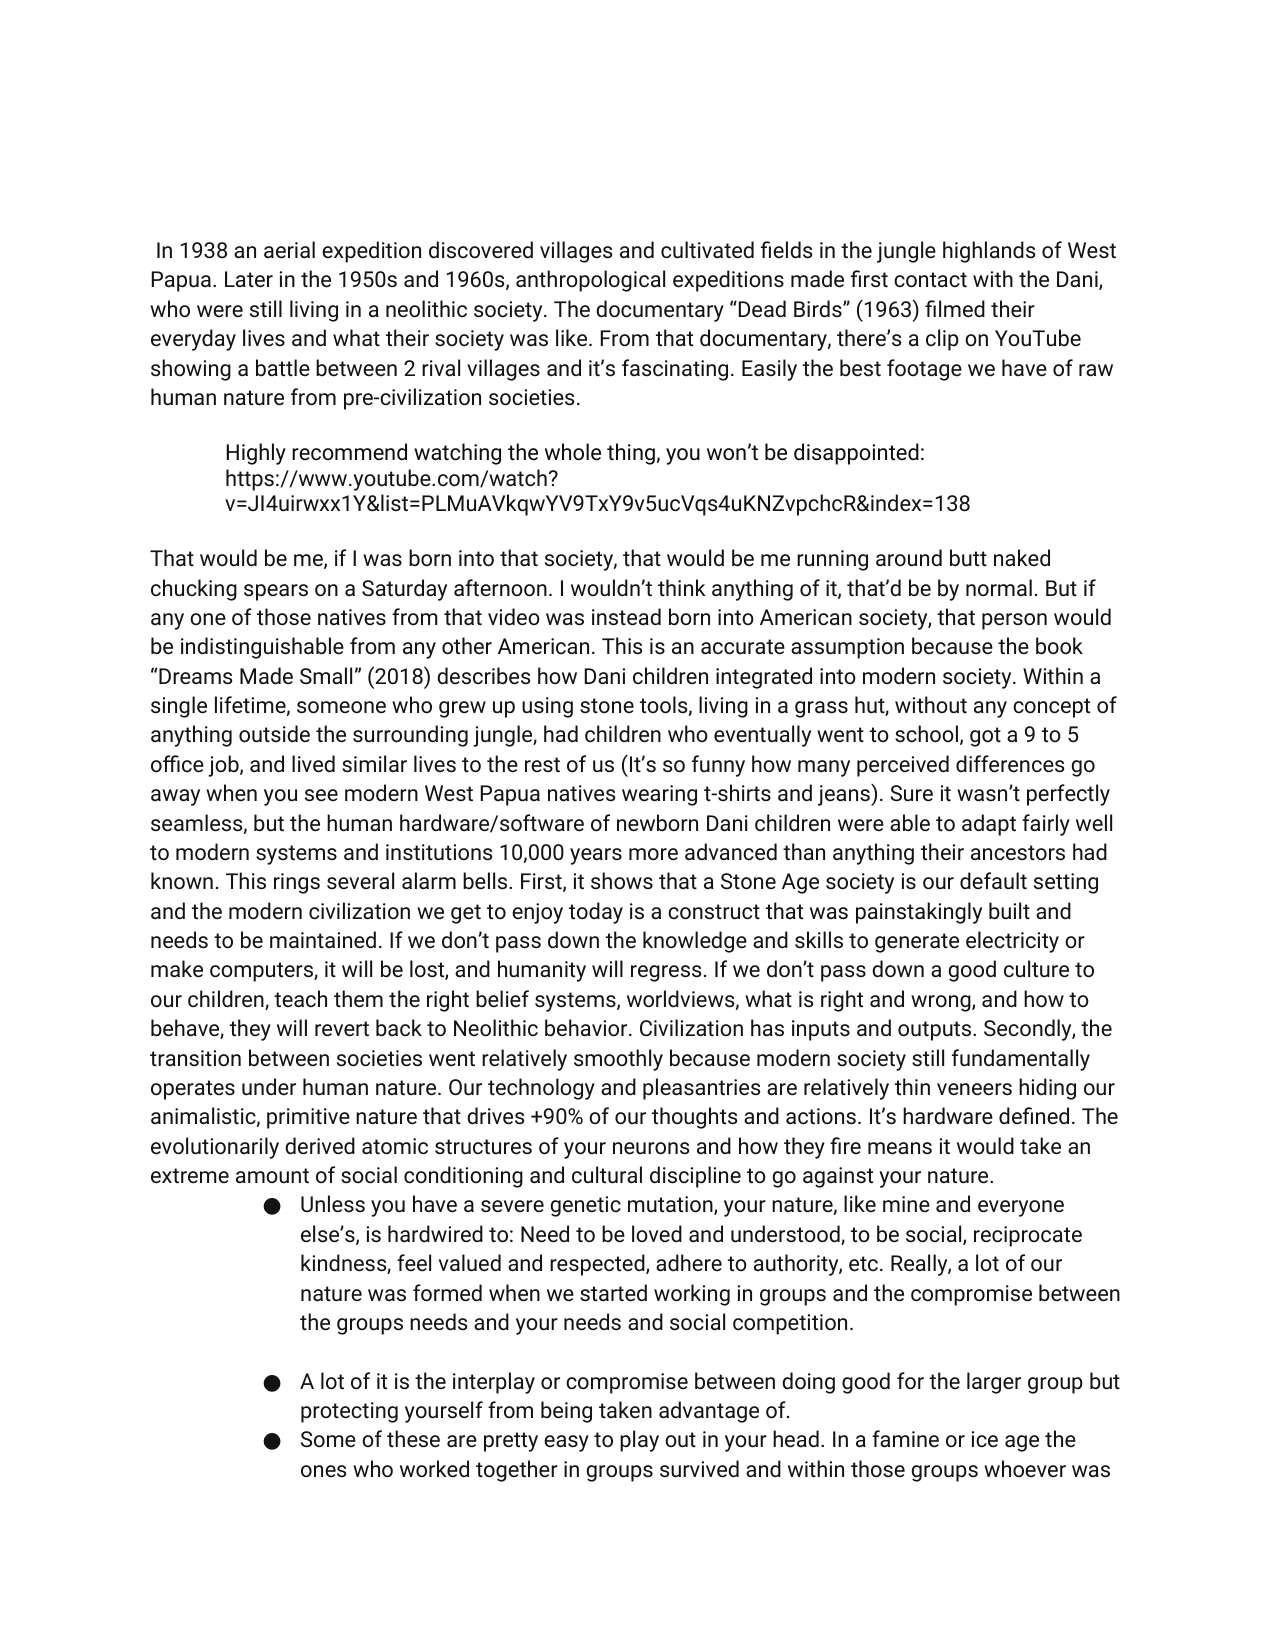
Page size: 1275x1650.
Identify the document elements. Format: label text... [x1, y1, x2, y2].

subtitle Highly recommend watching the whole thing, you won’t be disappointed: https://www.youtube.com/watch?v=JI4uirwxx1Y&list=PLMuAVkqwYV9TxY9v5ucVqs4uKNZvpchcR&index=138 [225, 440, 1125, 517]
text That would be me, if I was born into that society, that would be me running around butt naked chucking spears on a Saturday afternoon. I wouldn’t think anything of it, that’d be by normal. But if any one of those natives from that video was instead born into American society, that person would be indistinguishable from any other American. This is an accurate assumption because the book “Dreams Made Small” (2018) describes how Dani children integrated into modern society. Within a single lifetime, someone who grew up using stone tools, living in a grass hut, without any concept of anything outside the surrounding jungle, had children who eventually went to school, got a 9 to 5 office job, and lived similar lives to the rest of us (It’s so funny how many perceived differences go away when you see modern West Papua natives wearing t-shirts and jeans). Sure it wasn’t perfectly seamless, but the human hardware/software of newborn Dani children were able to adapt fairly well to modern systems and institutions 10,000 years more advanced than anything their ancestors had known. This rings several alarm bells. First, it shows that a Stone Age society is our default setting and the modern civilization we get to enjoy today is a construct that was painstakingly built and needs to be maintained. If we don’t pass down the knowledge and skills to generate electricity or make computers, it will be lost, and humanity will regress. If we don’t pass down a good culture to our children, teach them the right belief systems, worldviews, what is right and wrong, and how to behave, they will revert back to Neolithic behavior. Civilization has inputs and outputs. Secondly, the transition between societies went relatively smoothly because modern society still fundamentally operates under human nature. Our technology and pleasantries are relatively thin veneers hiding our animalistic, primitive nature that drives +90% of our thoughts and actions. It’s hardware defined. The evolutionarily derived atomic structures of your neurons and how they fire means it would take an extreme amount of social conditioning and cultural discipline to go against your nature. [150, 546, 1125, 1189]
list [262, 1427, 1125, 1482]
text In 1938 an aerial expedition discovered villages and cultivated fields in the jungle highlands of West Papua. Later in the 1950s and 1960s, anthropological expeditions made first contact with the Dani, who were still living in a neolithic society. The documentary “Dead Birds” (1963) filmed their everyday lives and what their society was like. From that documentary, there’s a clip on YouTube showing a battle between 2 rival villages and it’s fascinating. Easily the best footage we have of raw human nature from pre-civilization societies. [150, 238, 1125, 411]
list Unless you have a severe genetic mutation, your nature, like mine and everyone else’s, is hardwired to: Need to be loved and understood, to be social, reciprocate kindness, feel valued and respected, adhere to authority, etc. Really, a lot of our nature was formed when we started working in groups and the compromise between the groups needs and your needs and social competition. [262, 1192, 1125, 1336]
list A lot of it is the interplay or compromise between doing good for the larger group but protecting yourself from being taken advantage of. [262, 1369, 1125, 1424]
